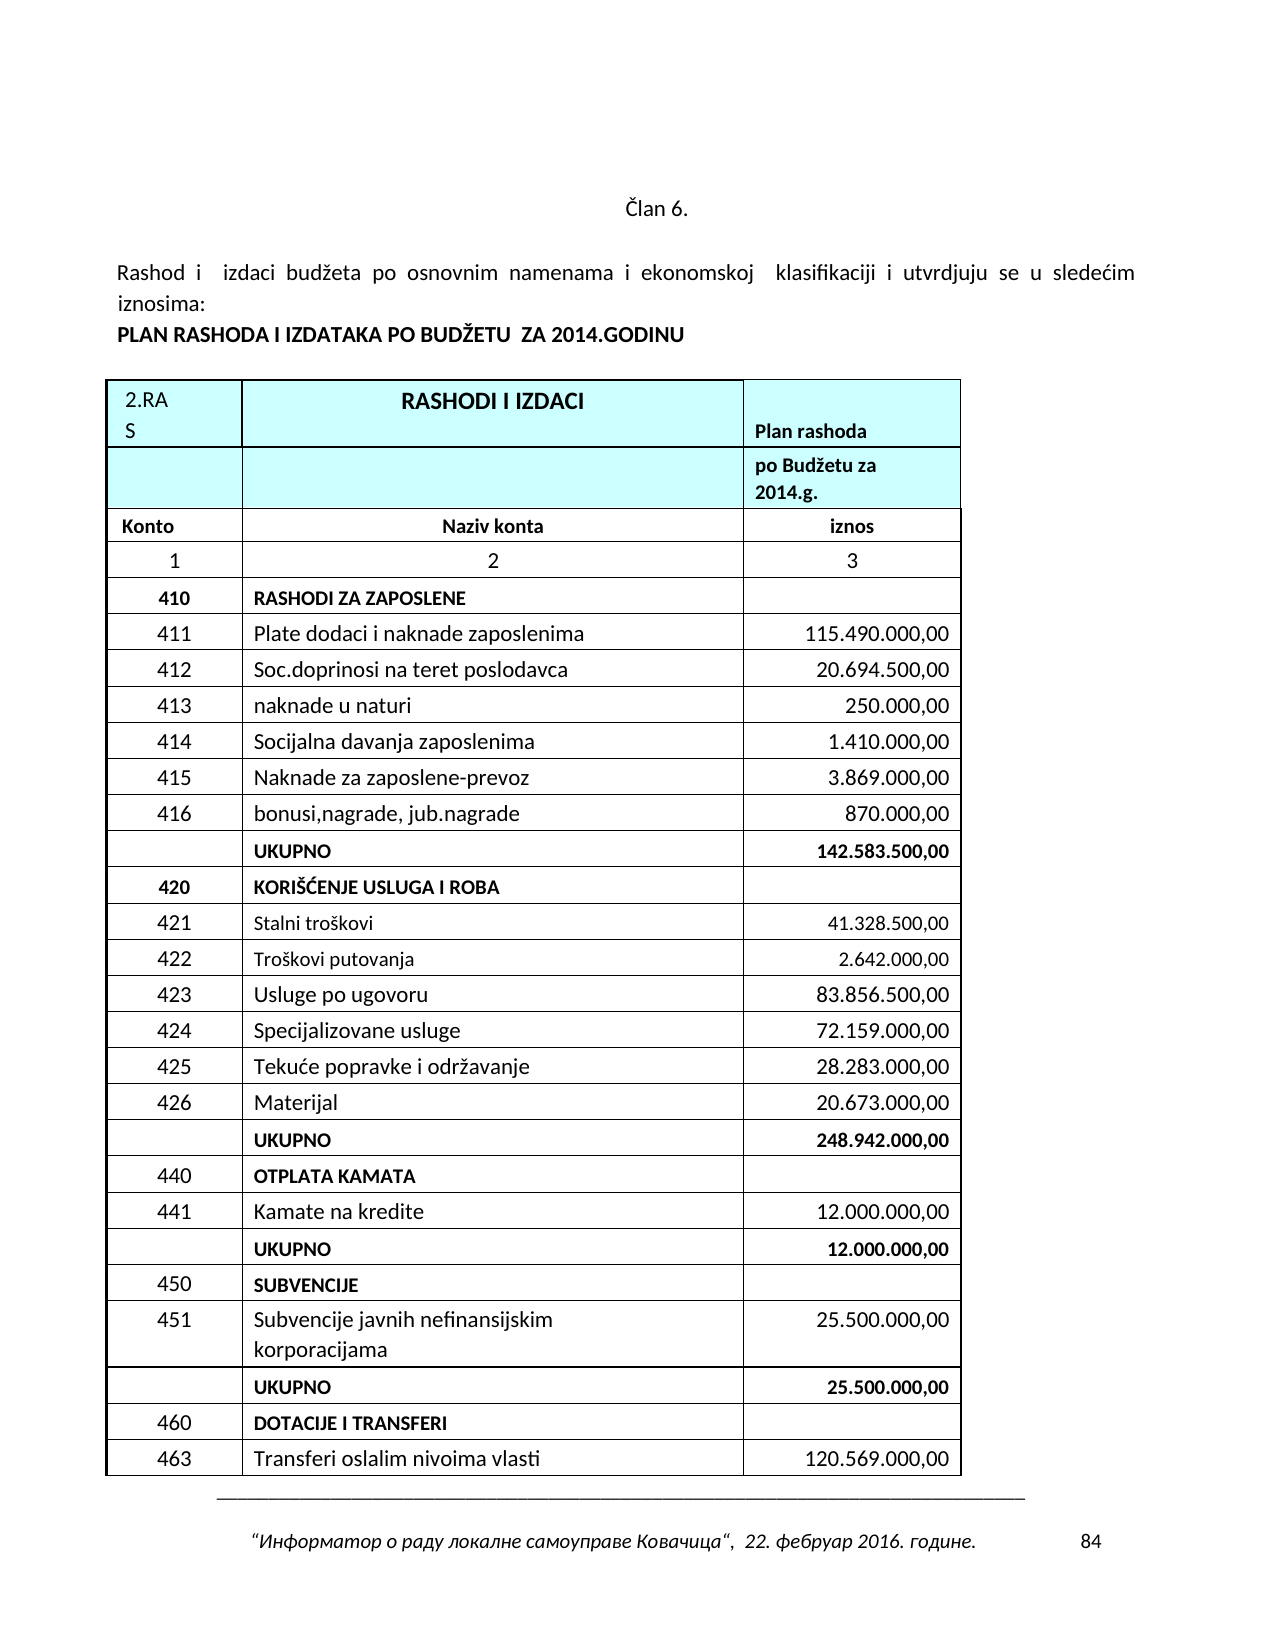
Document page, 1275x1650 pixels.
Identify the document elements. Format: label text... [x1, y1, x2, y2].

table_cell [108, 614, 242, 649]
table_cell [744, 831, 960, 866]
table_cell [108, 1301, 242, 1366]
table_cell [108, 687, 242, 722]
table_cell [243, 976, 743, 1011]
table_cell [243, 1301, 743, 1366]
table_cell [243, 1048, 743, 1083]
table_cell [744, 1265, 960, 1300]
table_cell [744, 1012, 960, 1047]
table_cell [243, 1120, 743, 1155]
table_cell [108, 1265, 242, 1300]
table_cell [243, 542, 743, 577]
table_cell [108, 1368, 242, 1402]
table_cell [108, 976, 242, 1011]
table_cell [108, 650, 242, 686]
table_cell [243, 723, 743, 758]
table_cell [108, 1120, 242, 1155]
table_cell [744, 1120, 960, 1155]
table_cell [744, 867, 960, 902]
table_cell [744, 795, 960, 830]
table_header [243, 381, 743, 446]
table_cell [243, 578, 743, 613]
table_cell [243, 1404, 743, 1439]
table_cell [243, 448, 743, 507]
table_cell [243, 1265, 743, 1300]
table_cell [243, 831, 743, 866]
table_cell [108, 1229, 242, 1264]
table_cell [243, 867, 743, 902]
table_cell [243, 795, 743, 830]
text Rashod i izdaci budžeta po osnovnim namenama i ekonomskoj klasifikaciji i utvrdjuju se u sledećim iznosima: [117, 258, 1138, 318]
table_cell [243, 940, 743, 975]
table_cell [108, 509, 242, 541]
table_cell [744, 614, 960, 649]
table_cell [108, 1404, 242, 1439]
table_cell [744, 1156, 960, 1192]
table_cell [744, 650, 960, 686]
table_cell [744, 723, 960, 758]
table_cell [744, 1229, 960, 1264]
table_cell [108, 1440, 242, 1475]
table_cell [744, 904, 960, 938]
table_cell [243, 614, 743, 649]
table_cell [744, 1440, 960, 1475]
subtitle PLAN RASHODA I IZDATAKA PO BUDŽETU ZA 2014.GODINU [117, 320, 1196, 348]
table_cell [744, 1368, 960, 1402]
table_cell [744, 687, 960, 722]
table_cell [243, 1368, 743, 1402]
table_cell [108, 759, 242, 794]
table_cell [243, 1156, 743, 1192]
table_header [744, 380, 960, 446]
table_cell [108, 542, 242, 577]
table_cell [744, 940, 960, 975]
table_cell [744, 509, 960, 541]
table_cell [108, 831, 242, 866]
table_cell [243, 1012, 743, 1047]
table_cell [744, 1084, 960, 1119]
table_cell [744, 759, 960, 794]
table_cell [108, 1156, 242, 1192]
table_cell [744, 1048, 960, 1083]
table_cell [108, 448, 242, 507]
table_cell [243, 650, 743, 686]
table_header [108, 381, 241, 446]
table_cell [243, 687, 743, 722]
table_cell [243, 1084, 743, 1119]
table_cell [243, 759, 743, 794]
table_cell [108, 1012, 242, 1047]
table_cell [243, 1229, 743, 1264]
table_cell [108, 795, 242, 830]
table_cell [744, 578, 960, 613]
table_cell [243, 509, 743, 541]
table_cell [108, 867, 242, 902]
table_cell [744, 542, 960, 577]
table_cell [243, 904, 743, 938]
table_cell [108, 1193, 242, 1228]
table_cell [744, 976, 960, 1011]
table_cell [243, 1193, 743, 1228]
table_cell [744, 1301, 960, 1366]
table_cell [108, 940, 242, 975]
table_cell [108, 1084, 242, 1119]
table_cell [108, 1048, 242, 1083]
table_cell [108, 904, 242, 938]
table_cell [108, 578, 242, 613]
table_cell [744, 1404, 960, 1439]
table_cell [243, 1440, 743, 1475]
text Član 6. [118, 194, 1196, 222]
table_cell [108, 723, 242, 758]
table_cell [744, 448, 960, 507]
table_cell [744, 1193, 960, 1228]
